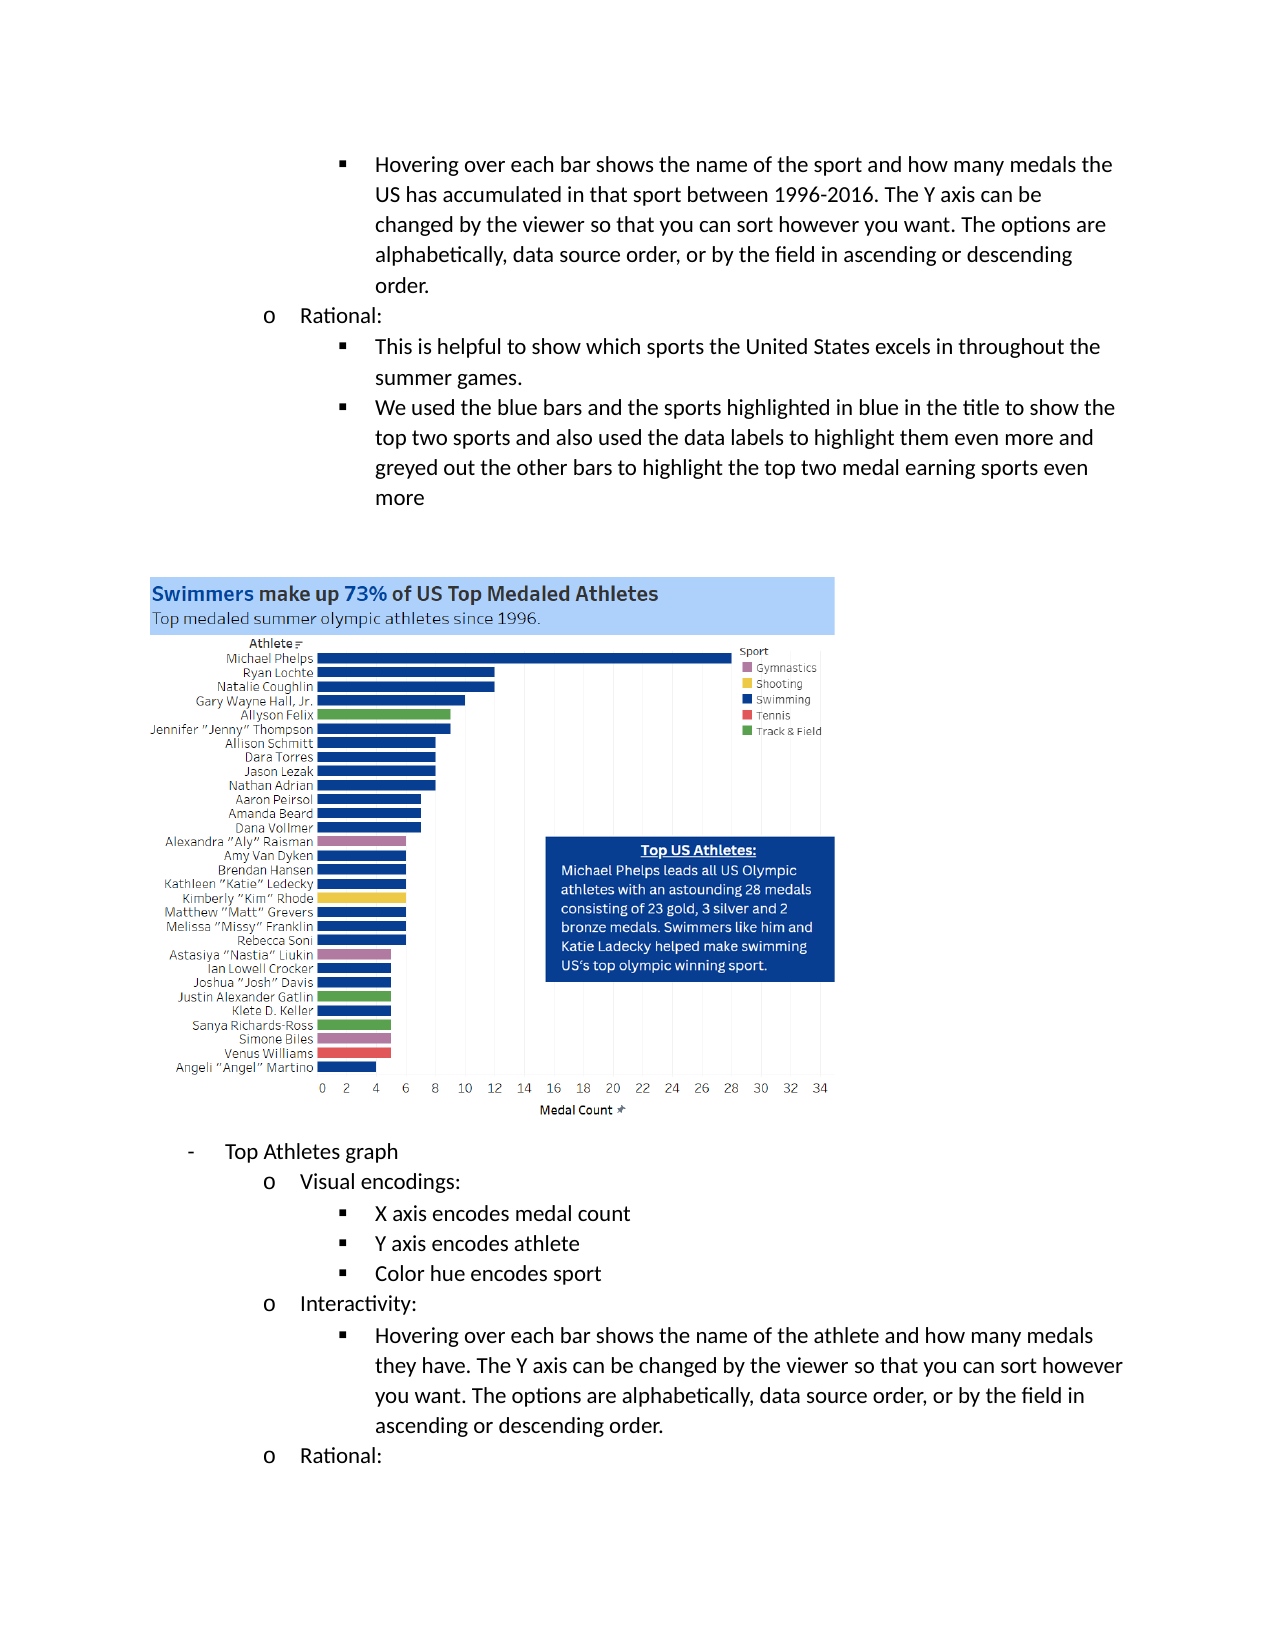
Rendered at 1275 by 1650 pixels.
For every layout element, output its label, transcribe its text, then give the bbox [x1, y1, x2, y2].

list Y axis encodes athlete [337, 1229, 1125, 1257]
list This is helpful to show which sports the United States excels in throughout the summer games. [337, 332, 1125, 391]
list We used the blue bars and the sports highlighted in blue in the title to show the top two sports and also used the data labels to highlight them even more and greyed out the other bars to highlight the top two medal earning sports even more [337, 393, 1125, 512]
list Interactivity: [262, 1289, 1125, 1318]
list X axis encodes medal count [337, 1199, 1125, 1227]
picture [150, 577, 835, 1119]
list Rational: [262, 301, 1125, 330]
list Hovering over each bar shows the name of the sport and how many medals the US has accumulated in that sport between 1996-2016. The Y axis can be changed by the viewer so that you can sort however you want. The options are alphabetically, data source order, or by the field in ascending or descending order. [337, 150, 1125, 299]
list Top Athletes graph [187, 1137, 1125, 1165]
list Visual encodings: [262, 1167, 1125, 1196]
list Hovering over each bar shows the name of the athlete and how many medals they have. The Y axis can be changed by the viewer so that you can sort however you want. The options are alphabetically, data source order, or by the field in ascending or descending order. [337, 1321, 1125, 1439]
list Rational: [262, 1442, 1125, 1471]
list Color hue encodes sport [337, 1259, 1125, 1287]
